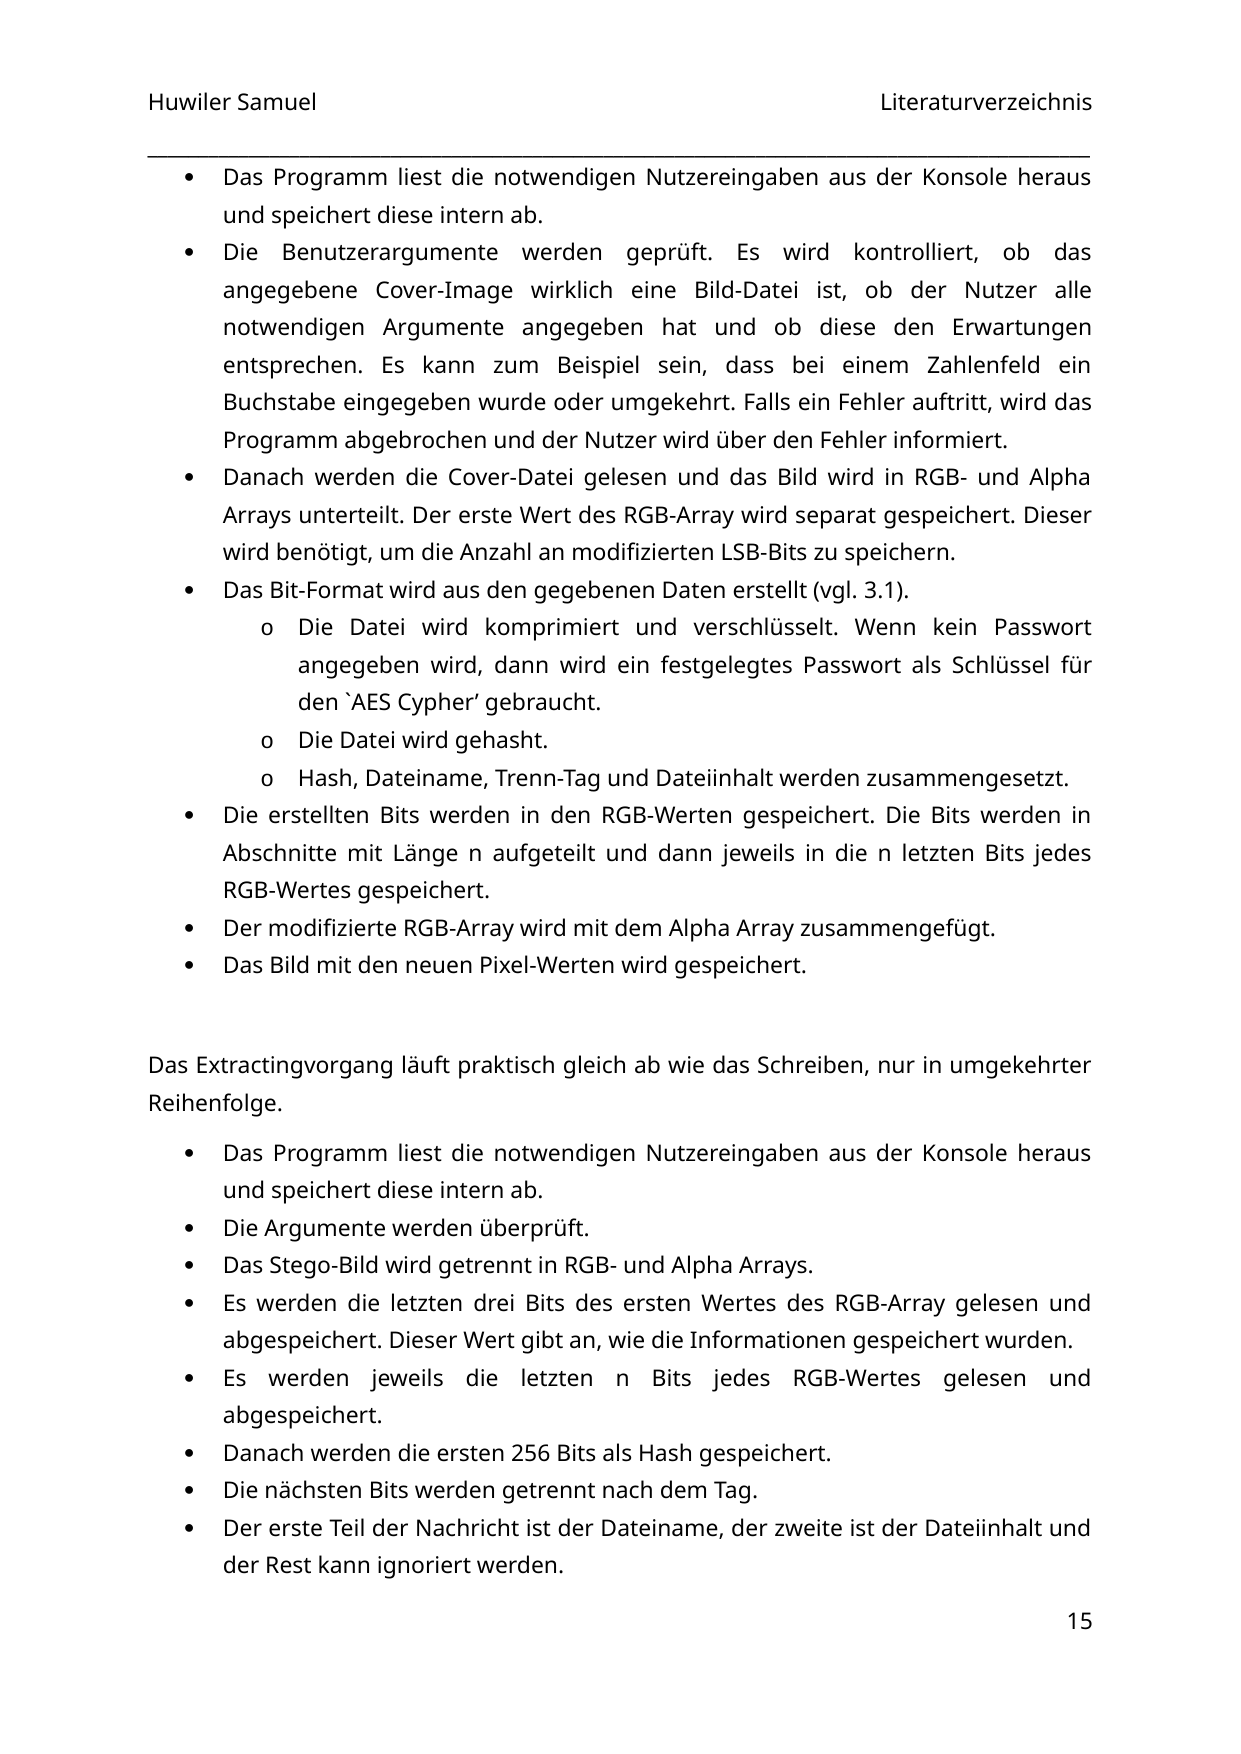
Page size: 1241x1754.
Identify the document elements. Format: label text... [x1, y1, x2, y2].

list Die Benutzerargumente werden geprüft. Es wird kontrolliert, ob das angegebene Cover-Image wirklich eine Bild-Datei ist, ob der Nutzer alle notwendigen Argumente angegeben hat und ob diese den Erwartungen entsprechen. Es kann zum Beispiel sein, dass bei einem Zahlenfeld ein Buchstabe eingegeben wurde oder umgekehrt. Falls ein Fehler auftritt, wird das Programm abgebrochen und der Nutzer wird über den Fehler informiert. [185, 236, 1093, 455]
list Die erstellten Bits werden in den RGB-Werten gespeichert. Die Bits werden in Abschnitte mit Länge n aufgeteilt und dann jeweils in die n letzten Bits jedes RGB-Wertes gespeichert. [185, 799, 1093, 905]
list Das Programm liest die notwendigen Nutzereingaben aus der Konsole heraus und speichert diese intern ab. [185, 161, 1093, 230]
list Die Datei wird komprimiert und verschlüsselt. Wenn kein Passwort angegeben wird, dann wird ein festgelegtes Passwort als Schlüssel für den `AES Cypher’ gebraucht. [260, 611, 1093, 718]
list Danach werden die Cover-Datei gelesen und das Bild wird in RGB- und Alpha Arrays unterteilt. Der erste Wert des RGB-Array wird separat gespeichert. Dieser wird benötigt, um die Anzahl an modifizierten LSB-Bits zu speichern. [185, 461, 1093, 567]
text Das Extractingvorgang läuft praktisch gleich ab wie das Schreiben, nur in umgekehrter Reihenfolge. [148, 1049, 1093, 1118]
list Das Stego-Bild wird getrennt in RGB- und Alpha Arrays. [185, 1249, 1093, 1280]
list Der erste Teil der Nachricht ist der Dateiname, der zweite ist der Dateiinhalt und der Rest kann ignoriert werden. [185, 1512, 1093, 1580]
list Die nächsten Bits werden getrennt nach dem Tag. [185, 1474, 1093, 1505]
list Die Datei wird gehasht. [260, 724, 1093, 755]
list Das Bit-Format wird aus den gegebenen Daten erstellt (vgl. 3.1). [185, 574, 1093, 605]
list Das Bild mit den neuen Pixel-Werten wird gespeichert. [185, 949, 1093, 980]
list Die Argumente werden überprüft. [185, 1212, 1093, 1243]
list Danach werden die ersten 256 Bits als Hash gespeichert. [185, 1437, 1093, 1468]
list Das Programm liest die notwendigen Nutzereingaben aus der Konsole heraus und speichert diese intern ab. [185, 1137, 1093, 1205]
list Der modifizierte RGB-Array wird mit dem Alpha Array zusammengefügt. [185, 912, 1093, 943]
list Hash, Dateiname, Trenn-Tag und Dateiinhalt werden zusammengesetzt. [260, 761, 1093, 793]
list Es werden jeweils die letzten n Bits jedes RGB-Wertes gelesen und abgespeichert. [185, 1362, 1093, 1430]
list Es werden die letzten drei Bits des ersten Wertes des RGB-Array gelesen und abgespeichert. Dieser Wert gibt an, wie die Informationen gespeichert wurden. [185, 1287, 1093, 1355]
